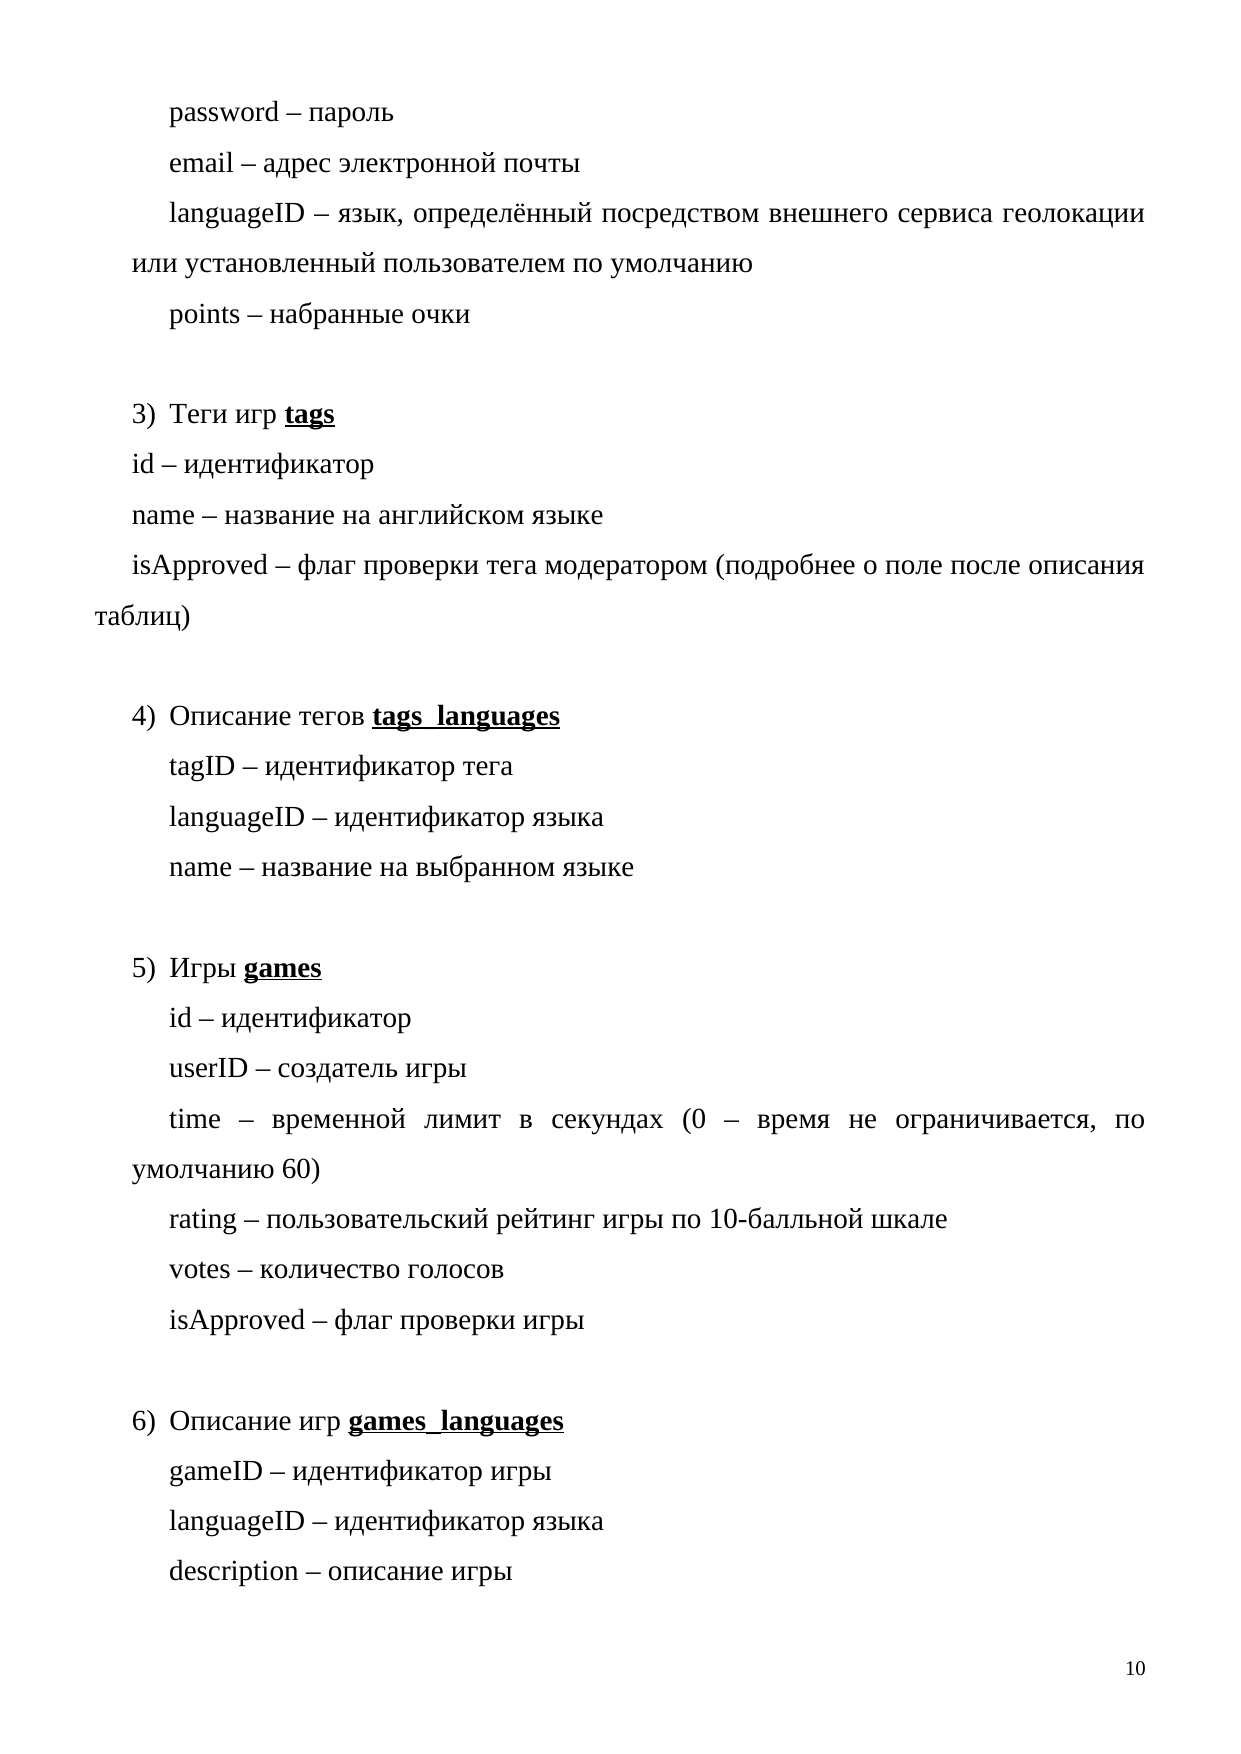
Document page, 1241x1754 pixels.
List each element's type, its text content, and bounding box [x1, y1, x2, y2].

text isApproved – флаг проверки тега модератором (подробнее о поле после описания таблиц) [94, 547, 1146, 631]
text votes – количество голосов [132, 1252, 1146, 1285]
text languageID – язык, определённый посредством внешнего сервиса геолокации или установленный пользователем по умолчанию [132, 195, 1146, 279]
text tagID – идентификатор тега [132, 748, 1146, 782]
list Теги игр tags [132, 396, 1146, 430]
text description – описание игры [132, 1553, 1146, 1587]
text id – идентификатор [132, 1000, 1146, 1034]
text email – адрес электронной почты [132, 145, 1146, 178]
text gameID – идентификатор игры [132, 1453, 1146, 1486]
text rating – пользовательский рейтинг игры по 10-балльной шкале [132, 1201, 1146, 1235]
text id – идентификатор [94, 447, 1146, 480]
text isApproved – флаг проверки игры [132, 1302, 1146, 1336]
text name – название на выбранном языке [132, 849, 1146, 883]
list Описание тегов tags_languages [132, 698, 1146, 732]
text time – временной лимит в секундах (0 – время не ограничивается, по умолчанию 60) [132, 1101, 1146, 1184]
text name – название на английском языке [94, 497, 1146, 531]
text languageID – идентификатор языка [132, 799, 1146, 832]
text languageID – идентификатор языка [132, 1503, 1146, 1537]
text password – пароль [132, 94, 1146, 128]
text userID – создатель игры [132, 1050, 1146, 1084]
list Игры games [132, 950, 1146, 983]
list Описание игр games_languages [132, 1403, 1146, 1436]
text points – набранные очки [132, 296, 1146, 329]
